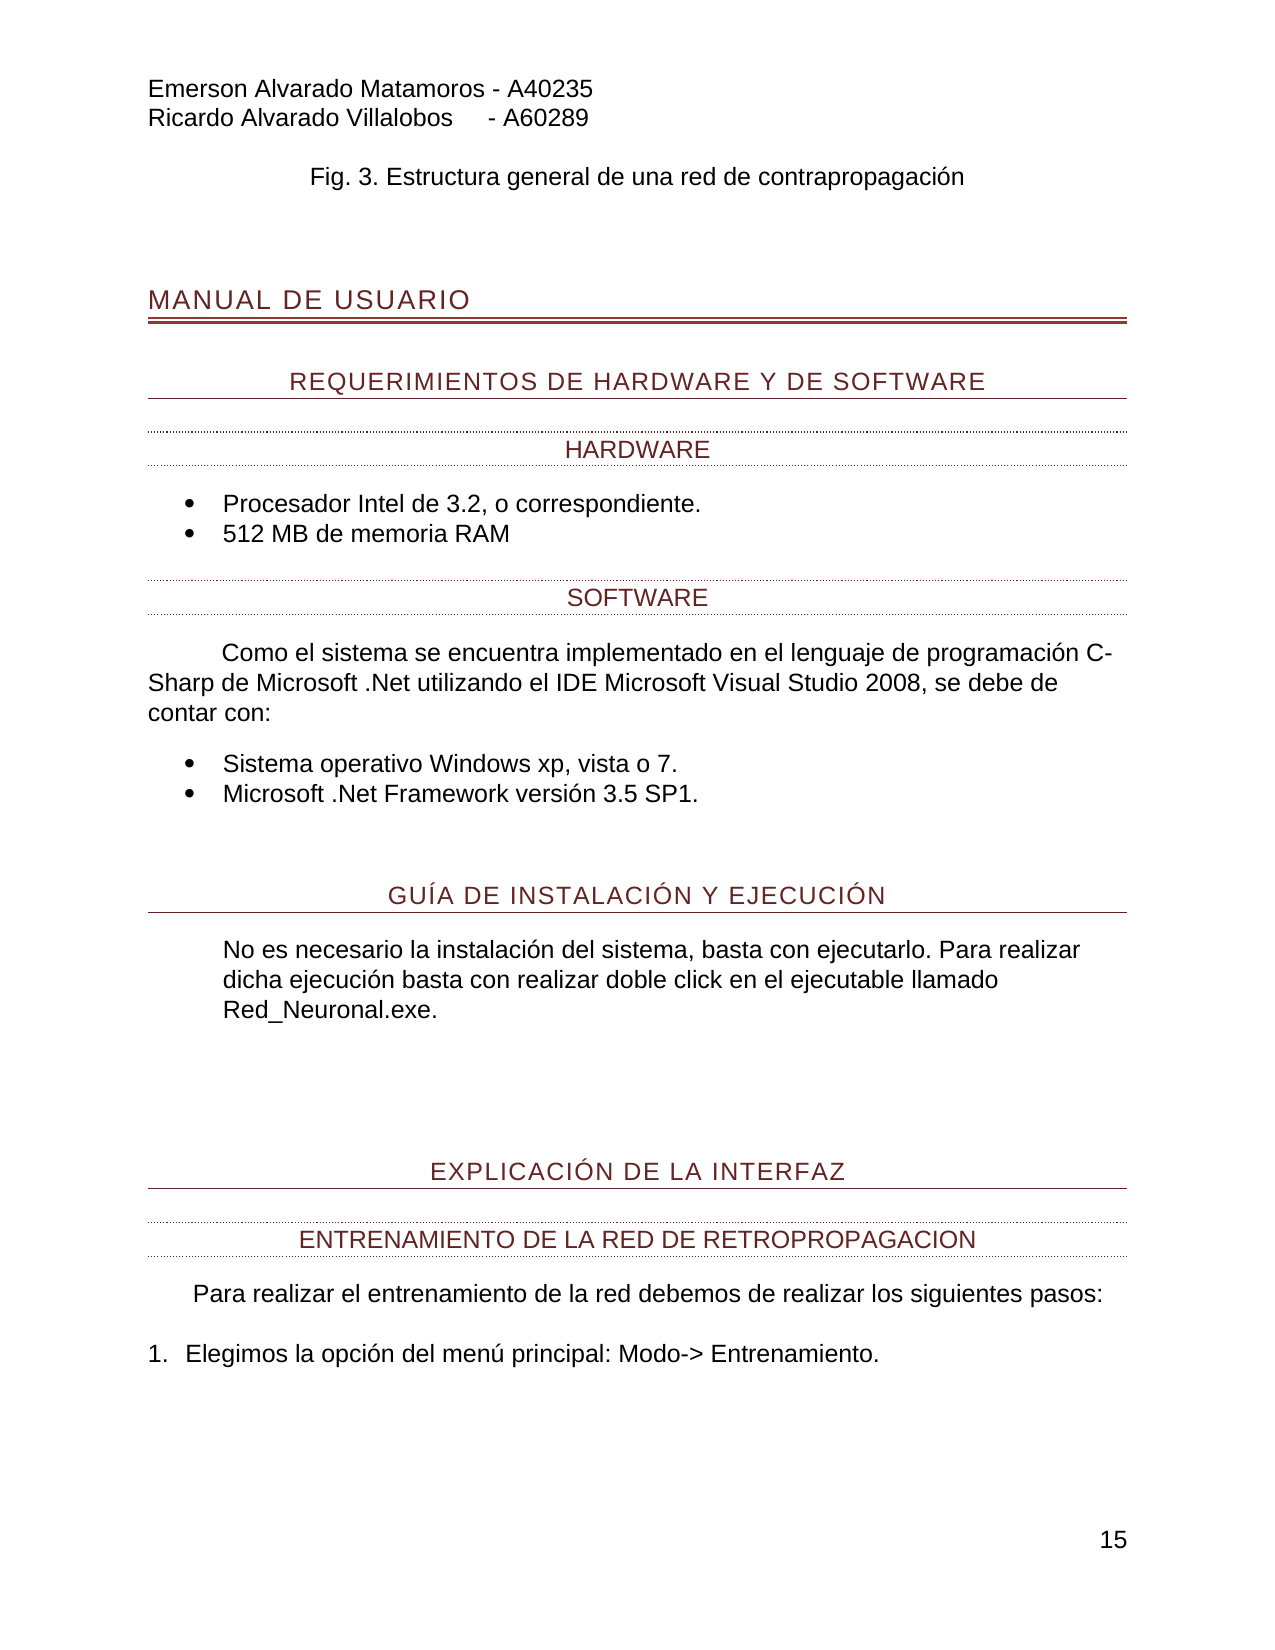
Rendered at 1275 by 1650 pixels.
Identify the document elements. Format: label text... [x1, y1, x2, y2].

subtitle Entrenamiento de la red de Retropropagacion [148, 1222, 1127, 1257]
subtitle Explicación de la interfaz [148, 1157, 1127, 1188]
subtitle Manual de usuario [148, 284, 1127, 317]
list Sistema operativo Windows xp, vista o 7. [185, 749, 1127, 777]
subtitle Hardware [148, 431, 1127, 466]
subtitle Guía de instalación y ejecución [148, 881, 1127, 912]
subtitle Software [148, 580, 1127, 615]
list Elegimos la opción del menú principal: Modo-> Entrenamiento. [148, 1339, 1127, 1368]
subtitle Requerimientos de hardware y de software [148, 367, 1127, 398]
list Procesador Intel de 3.2, o correspondiente. [185, 489, 1127, 517]
list No es necesario la instalación del sistema, basta con ejecutarlo. Para realizar dicha ejecución basta con realizar doble click en el ejecutable llamado Red_Neuronal.exe. [223, 935, 1127, 1024]
list 512 MB de memoria RAM [185, 519, 1127, 548]
text Como el sistema se encuentra implementado en el lenguaje de programación C-Sharp de Microsoft .Net utilizando el IDE Microsoft Visual Studio 2008, se debe de contar con: [148, 637, 1127, 726]
text Para realizar el entrenamiento de la red debemos de realizar los siguientes pasos: [148, 1279, 1127, 1308]
text Fig. 3. Estructura general de una red de contrapropagación [148, 161, 1127, 190]
list Microsoft .Net Framework versión 3.5 SP1. [185, 779, 1127, 808]
